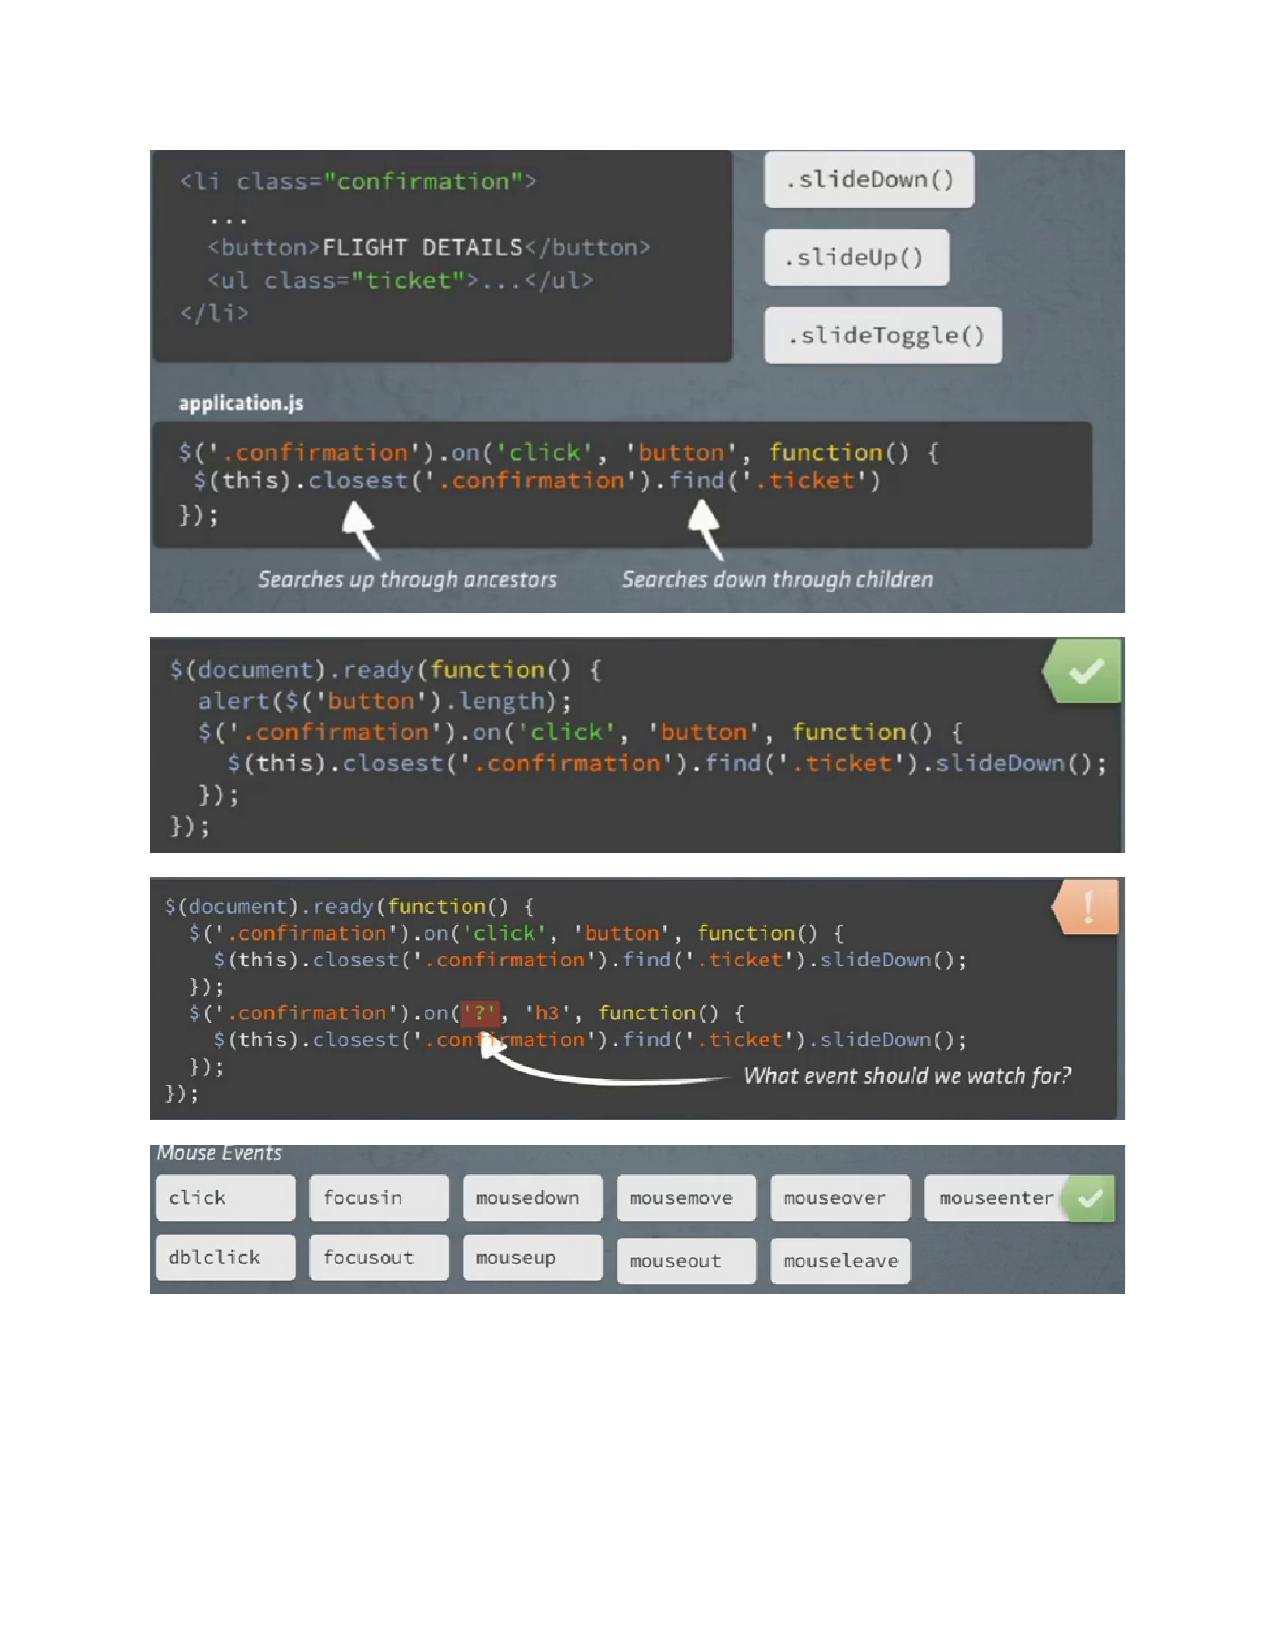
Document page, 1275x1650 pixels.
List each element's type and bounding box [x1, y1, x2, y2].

picture [150, 877, 1125, 1120]
picture [150, 637, 1125, 853]
picture [150, 150, 1125, 613]
picture [150, 1145, 1125, 1294]
